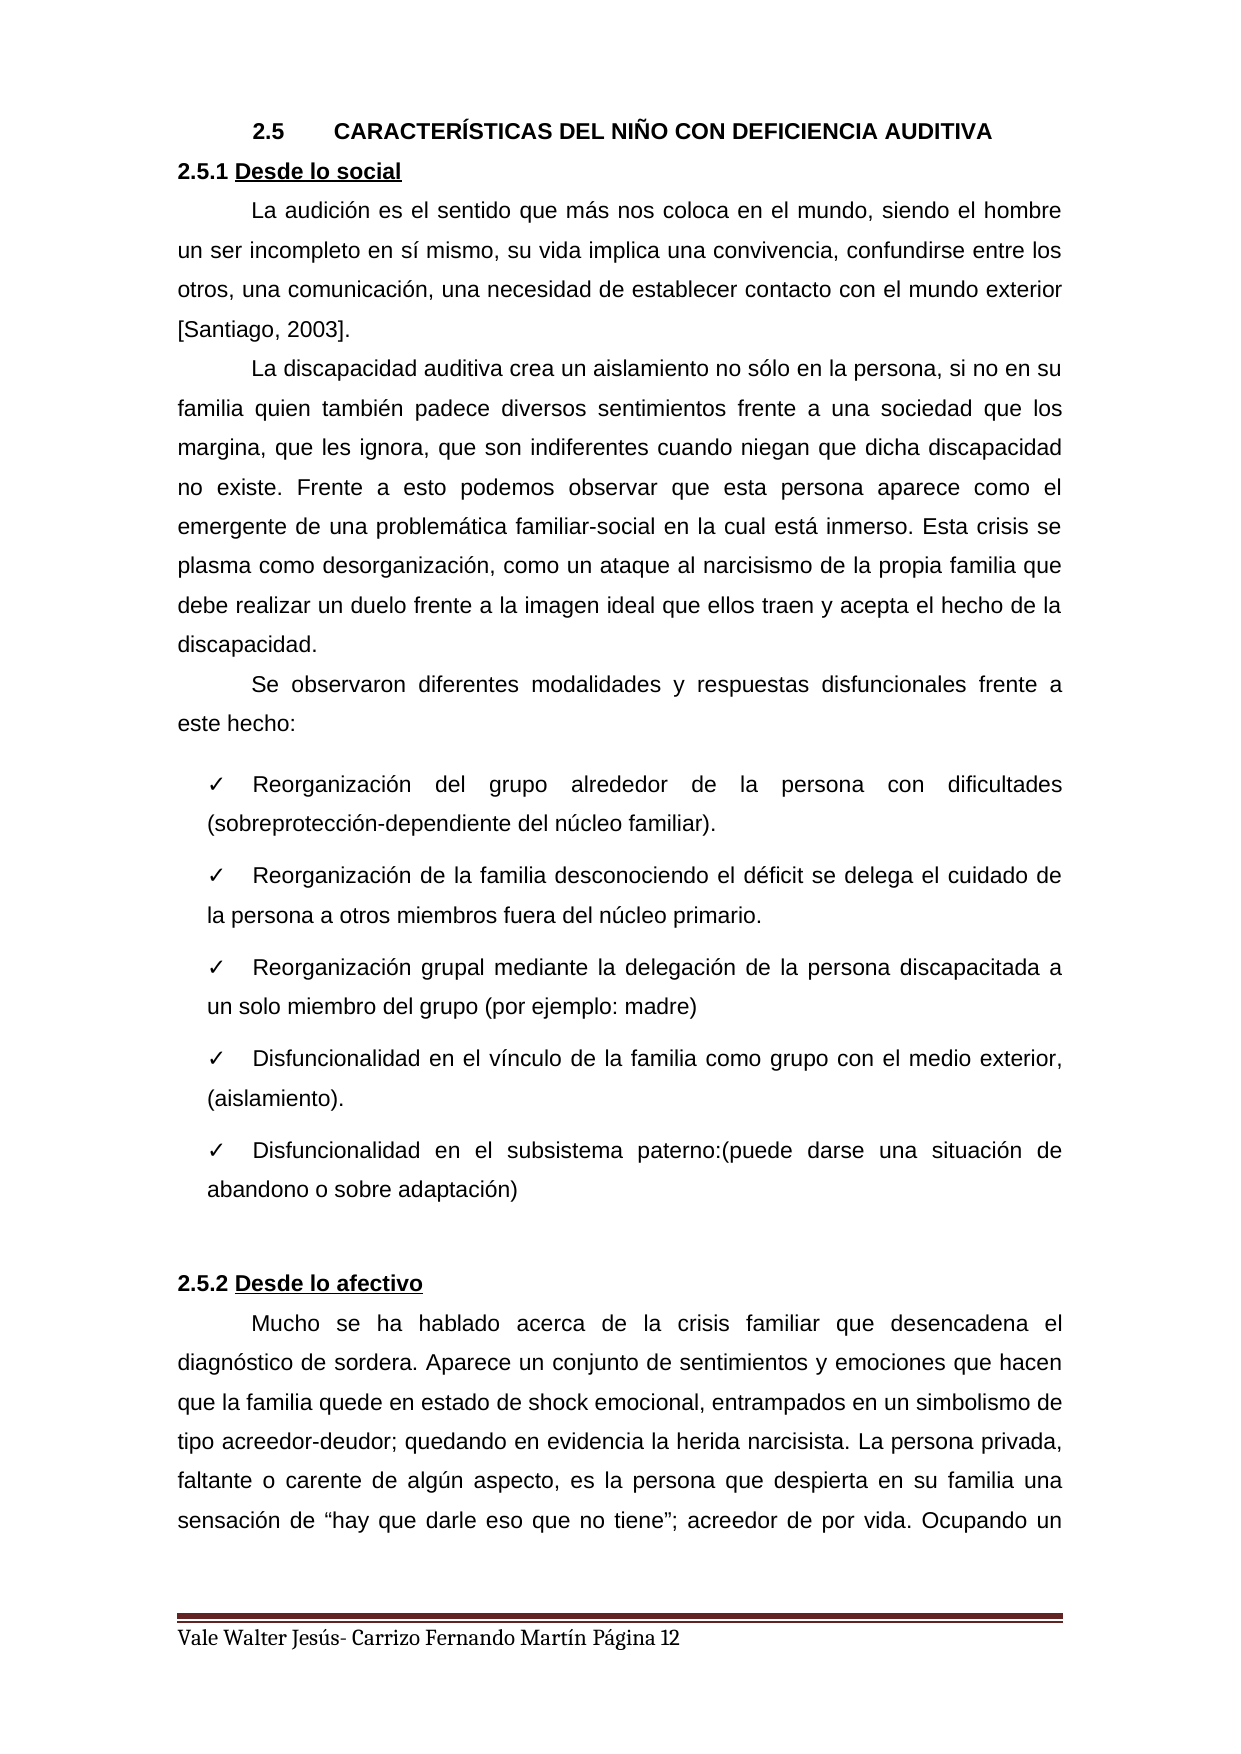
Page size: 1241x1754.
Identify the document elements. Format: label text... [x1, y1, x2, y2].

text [177, 1309, 1063, 1533]
text Se observaron diferentes modalidades y respuestas disfuncionales frente a este hecho: [177, 671, 1063, 737]
text La discapacidad auditiva crea un aislamiento no sólo en la persona, si no en su familia quien también padece diversos sentimientos frente a una sociedad que los margina, que les ignora, que son indiferentes cuando niegan que dicha discapacidad no existe. Frente a esto podemos observar que esta persona aparece como el emergente de una problemática familiar-social en la cual está inmerso. Esta crisis se plasma como desorganización, como un ataque al narcisismo de la propia familia que debe realizar un duelo frente a la imagen ideal que ellos traen y acepta el hecho de la discapacidad. [177, 355, 1063, 658]
list Reorganización grupal mediante la delegación de la persona discapacitada a un solo miembro del grupo (por ejemplo: madre) [207, 954, 1063, 1019]
text 2.5.2 Desde lo afectivo [177, 1270, 1063, 1296]
text La audición es el sentido que más nos coloca en el mundo, siendo el hombre un ser incompleto en sí mismo, su vida implica una convivencia, confundirse entre los otros, una comunicación, una necesidad de establecer contacto con el mundo exterior [Santiago, 2003]. [177, 197, 1063, 342]
list Disfuncionalidad en el vínculo de la familia como grupo con el medio exterior, (aislamiento). [207, 1045, 1063, 1111]
text 2.5.1 Desde lo social [177, 158, 1063, 184]
list Reorganización de la familia desconociendo el déficit se delega el cuidado de la persona a otros miembros fuera del núcleo primario. [207, 862, 1063, 928]
text 2.5 CARACTERÍSTICAS DEL NIÑO CON DEFICIENCIA AUDITIVA [177, 118, 1063, 144]
list Disfuncionalidad en el subsistema paterno:(puede darse una situación de abandono o sobre adaptación) [207, 1137, 1063, 1202]
list Reorganización del grupo alrededor de la persona con dificultades (sobreprotección-dependiente del núcleo familiar). [207, 771, 1063, 837]
